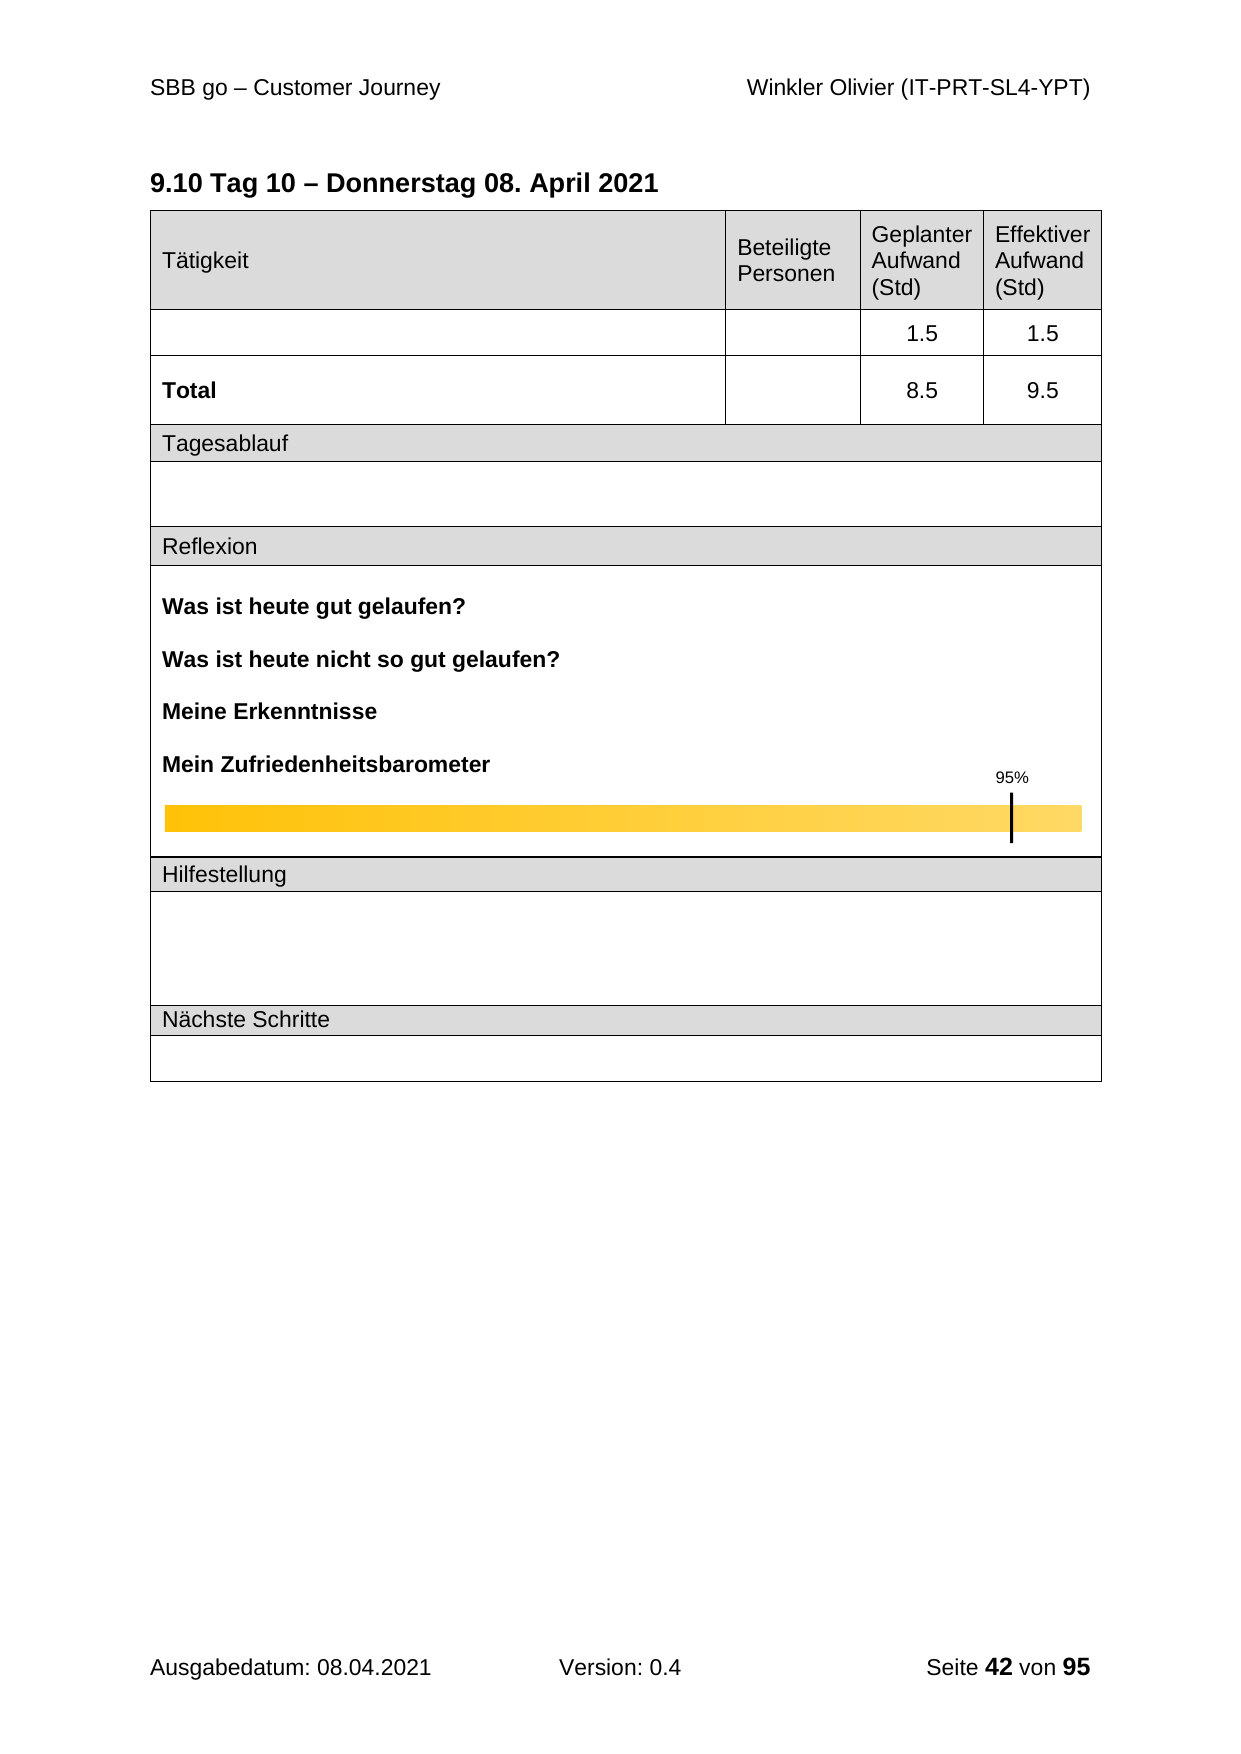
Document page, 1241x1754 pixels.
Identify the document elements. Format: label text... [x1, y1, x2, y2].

table_cell Hilfestellung [151, 858, 1101, 891]
table_cell [151, 462, 1101, 526]
table_cell 9.5 [984, 356, 1101, 424]
subtitle Tag 10 – Donnerstag 08. April 2021 [150, 167, 1090, 198]
table_header Effektiver Aufwand (Std) [984, 211, 1101, 309]
table_cell [151, 310, 725, 355]
table_cell Total [151, 356, 725, 424]
table_header Tätigkeit [151, 211, 725, 309]
table_cell [726, 356, 860, 424]
table_cell Nächste Schritte [151, 1006, 1101, 1035]
table_header Geplanter Aufwand (Std) [861, 211, 983, 309]
table_cell [151, 1036, 1101, 1081]
table_cell [151, 892, 1101, 1005]
table_cell Reflexion [151, 527, 1101, 565]
table_cell 1.5 [861, 310, 983, 355]
table_cell 8.5 [861, 356, 983, 424]
table_header Beteiligte Personen [726, 211, 860, 309]
table_cell Tagesablauf [151, 425, 1101, 461]
table_cell 1.5 [984, 310, 1101, 355]
table_cell Was ist heute gut gelaufen? Was ist heute nicht so gut gelaufen? Meine Erkenntnisse Mein Zufriedenheitsbarometer [151, 566, 1101, 856]
table_cell [726, 310, 860, 355]
